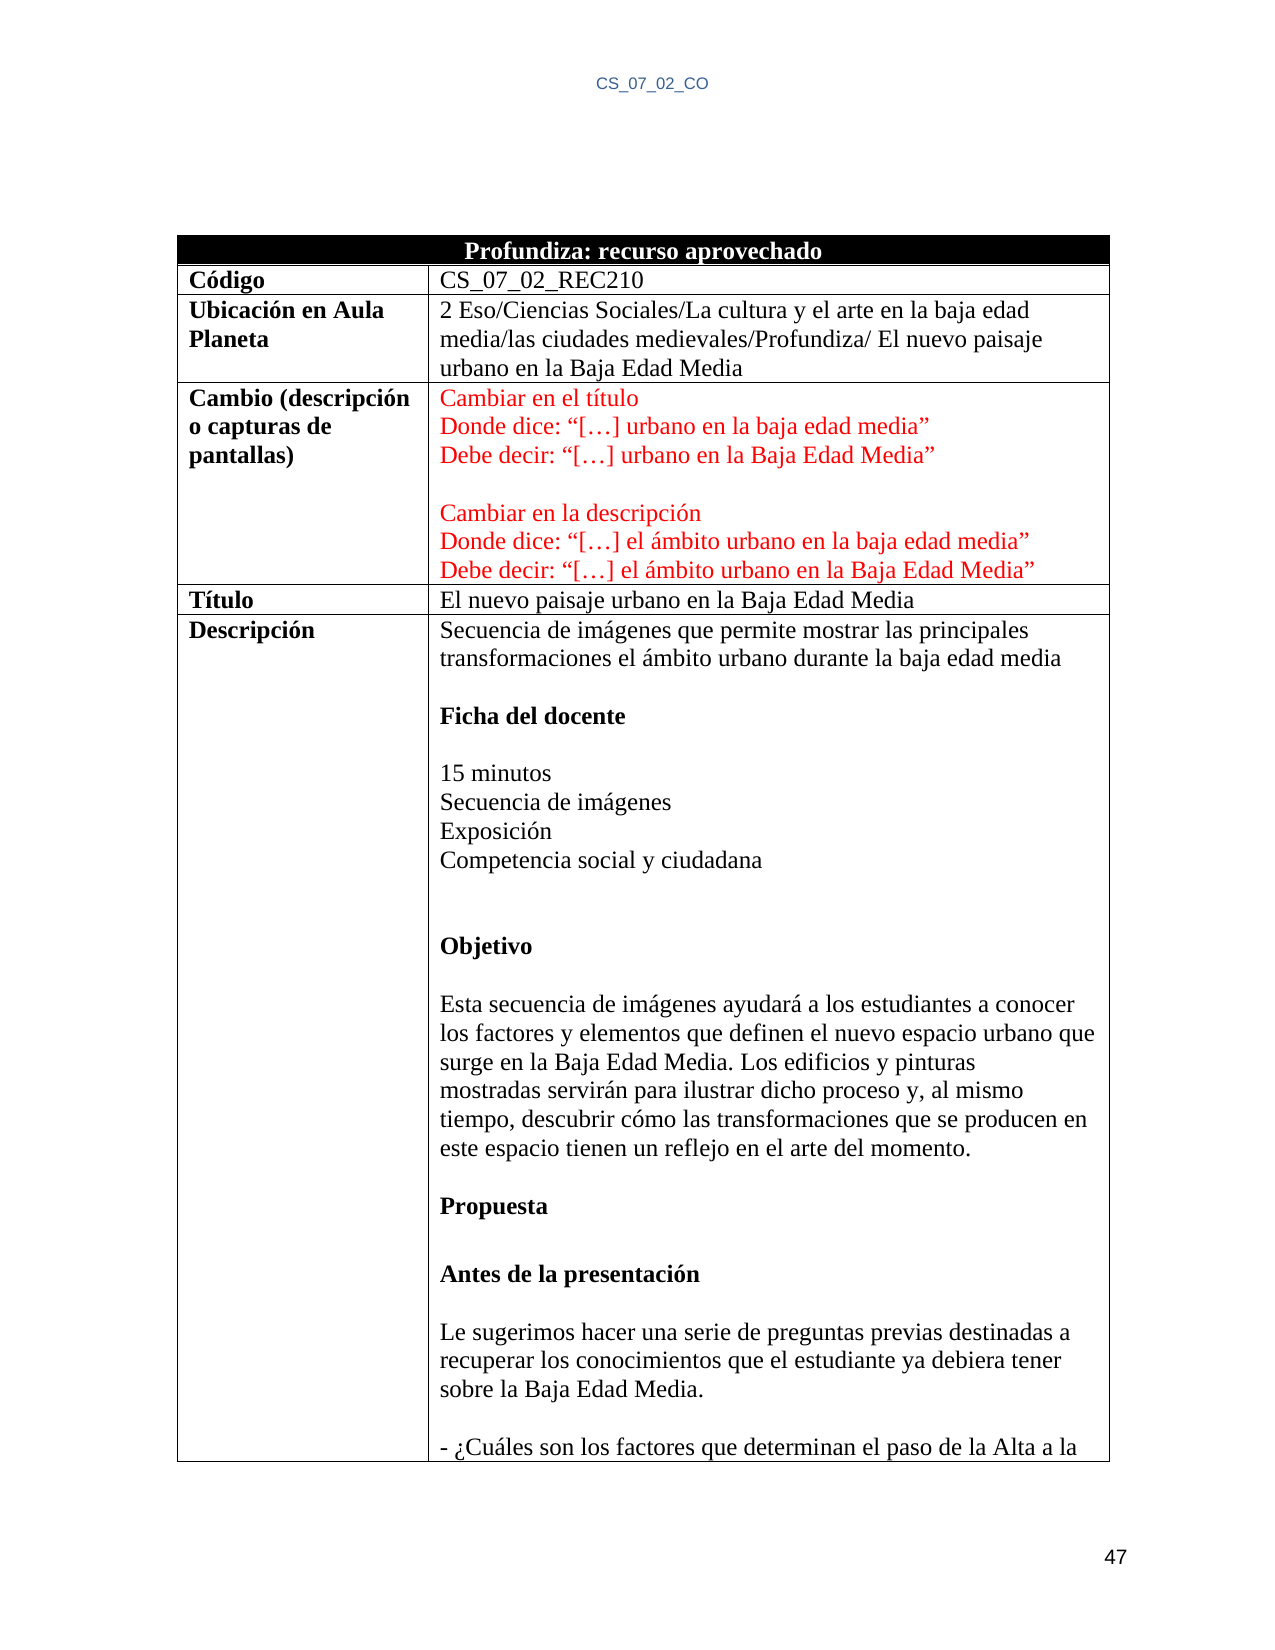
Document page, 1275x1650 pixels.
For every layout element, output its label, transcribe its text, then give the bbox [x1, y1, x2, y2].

table_cell 2 Eso/Ciencias Sociales/La cultura y el arte en la baja edad media/las ciudades medievales/Profundiza/ El nuevo paisaje urbano en la Baja Edad Media [429, 295, 1109, 382]
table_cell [429, 615, 1109, 1461]
table_cell Cambio (descripción o capturas de pantallas) [178, 383, 428, 584]
table_cell Título [178, 585, 428, 614]
table_cell Cambiar en el título Donde dice: “[…] urbano en la baja edad media” Debe decir: “[…] urbano en la Baja Edad Media” Cambiar en la descripción Donde dice: “[…] el ámbito urbano en la baja edad media” Debe decir: “[…] el ámbito urbano en la Baja Edad Media” [429, 383, 1109, 584]
table_cell Descripción [178, 615, 428, 1461]
table_cell Ubicación en Aula Planeta [178, 295, 428, 382]
table_cell El nuevo paisaje urbano en la Baja Edad Media [429, 585, 1109, 614]
table_header Profundiza: recurso aprovechado [178, 236, 1109, 264]
table_cell Código [178, 266, 428, 294]
table_cell CS_07_02_REC210 [429, 266, 1109, 294]
